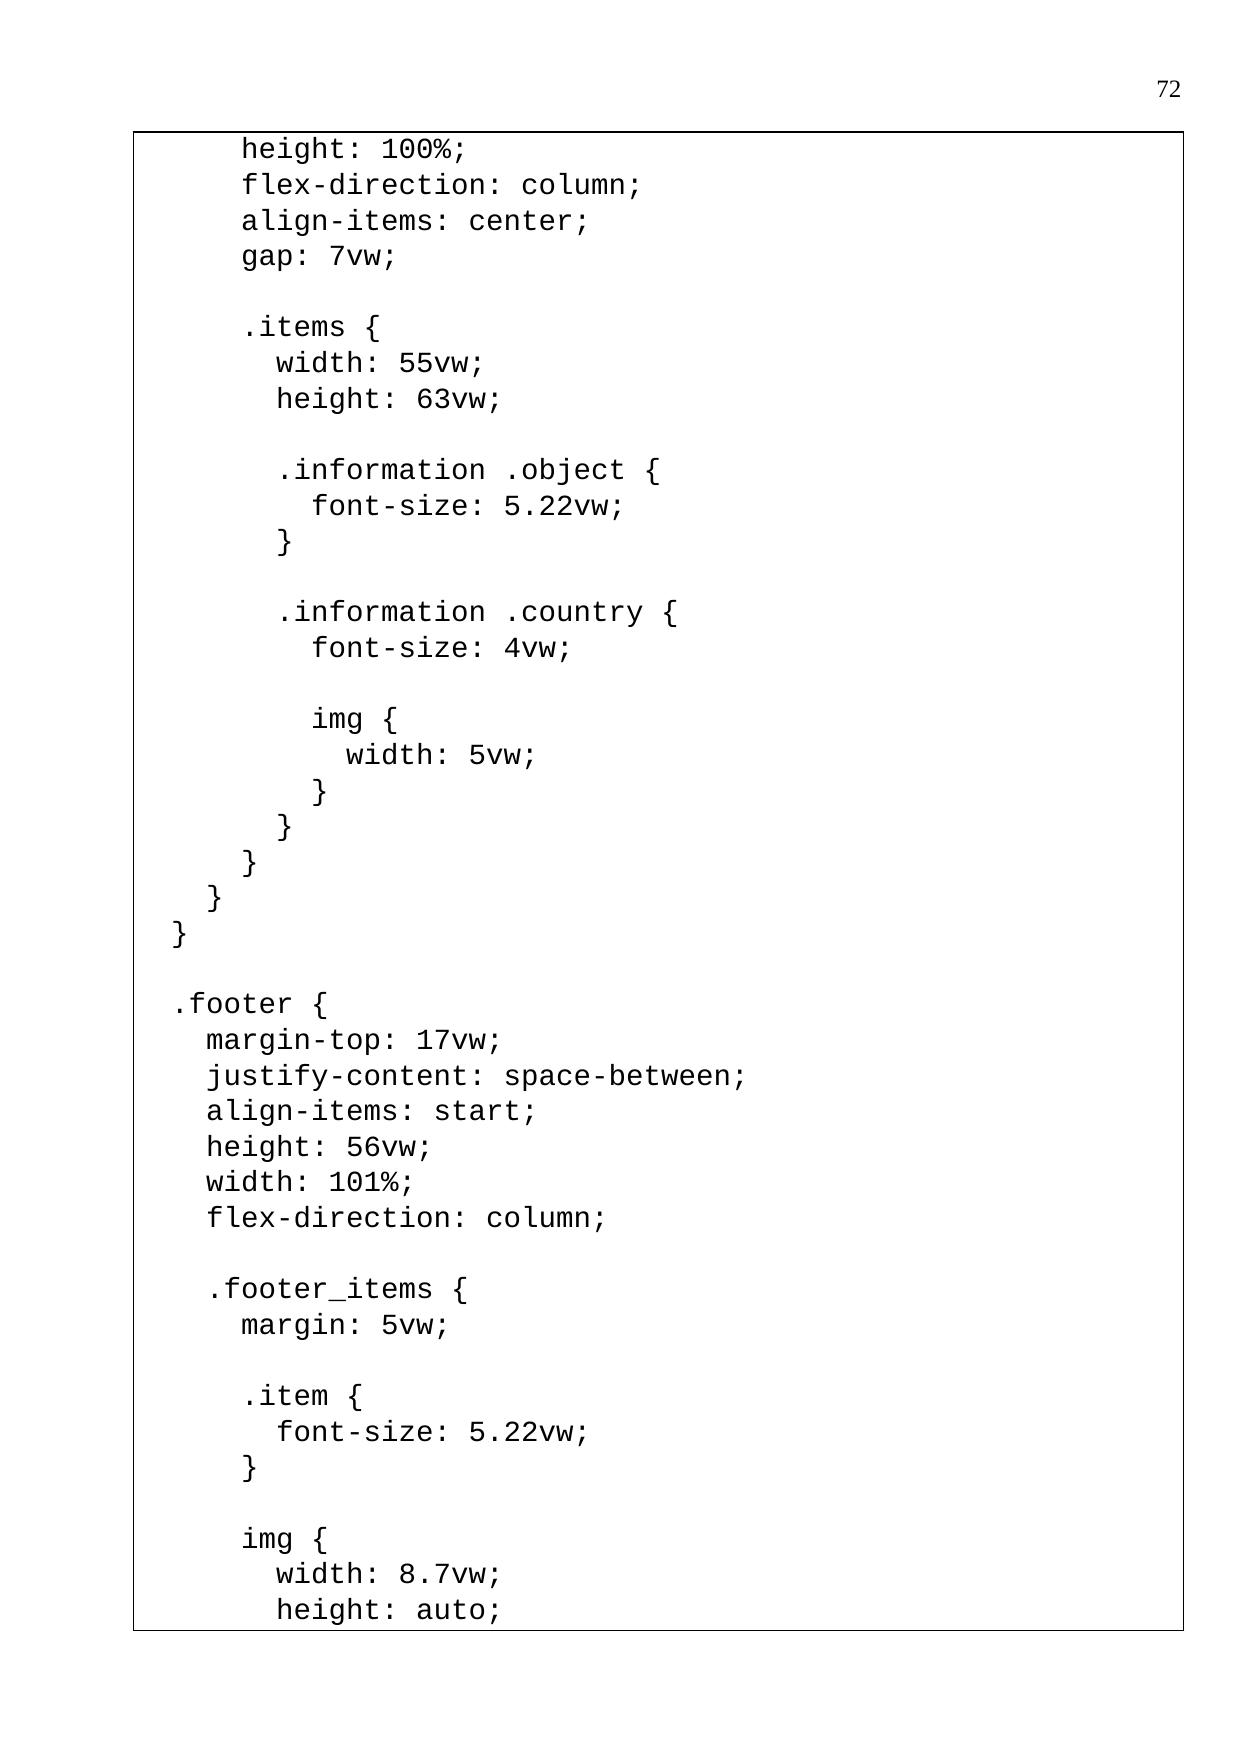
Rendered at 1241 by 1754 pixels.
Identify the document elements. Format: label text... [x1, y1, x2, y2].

text flex-direction: column; [134, 1200, 1183, 1236]
text margin-top: 17vw; [134, 1022, 1183, 1058]
text .information .object { [134, 452, 1183, 488]
text img { [134, 701, 1183, 737]
text height: 56vw; [134, 1129, 1183, 1164]
text img { [134, 1521, 1183, 1556]
text .footer { [134, 986, 1183, 1022]
text height: auto; [134, 1592, 1183, 1630]
text } [134, 773, 1183, 808]
text .footer_items { [134, 1271, 1183, 1307]
text align-items: start; [134, 1093, 1183, 1129]
text gap: 7vw; [134, 238, 1183, 274]
text } [134, 879, 1183, 915]
text height: 100%; [134, 133, 1183, 167]
text } [134, 1449, 1183, 1486]
text width: 55vw; [134, 345, 1183, 381]
text justify-content: space-between; [134, 1058, 1183, 1093]
text font-size: 5.22vw; [134, 488, 1183, 523]
text font-size: 4vw; [134, 630, 1183, 666]
text .information .сountry { [134, 594, 1183, 630]
text } [134, 915, 1183, 951]
text } [134, 844, 1183, 879]
text width: 8.7vw; [134, 1556, 1183, 1592]
text .item { [134, 1378, 1183, 1414]
text align-items: center; [134, 203, 1183, 238]
text .items { [134, 309, 1183, 345]
text width: 5vw; [134, 737, 1183, 773]
text flex-direction: column; [134, 167, 1183, 203]
text width: 101%; [134, 1164, 1183, 1200]
text } [134, 523, 1183, 559]
text font-size: 5.22vw; [134, 1414, 1183, 1449]
text } [134, 808, 1183, 844]
text margin: 5vw; [134, 1307, 1183, 1343]
text height: 63vw; [134, 381, 1183, 417]
